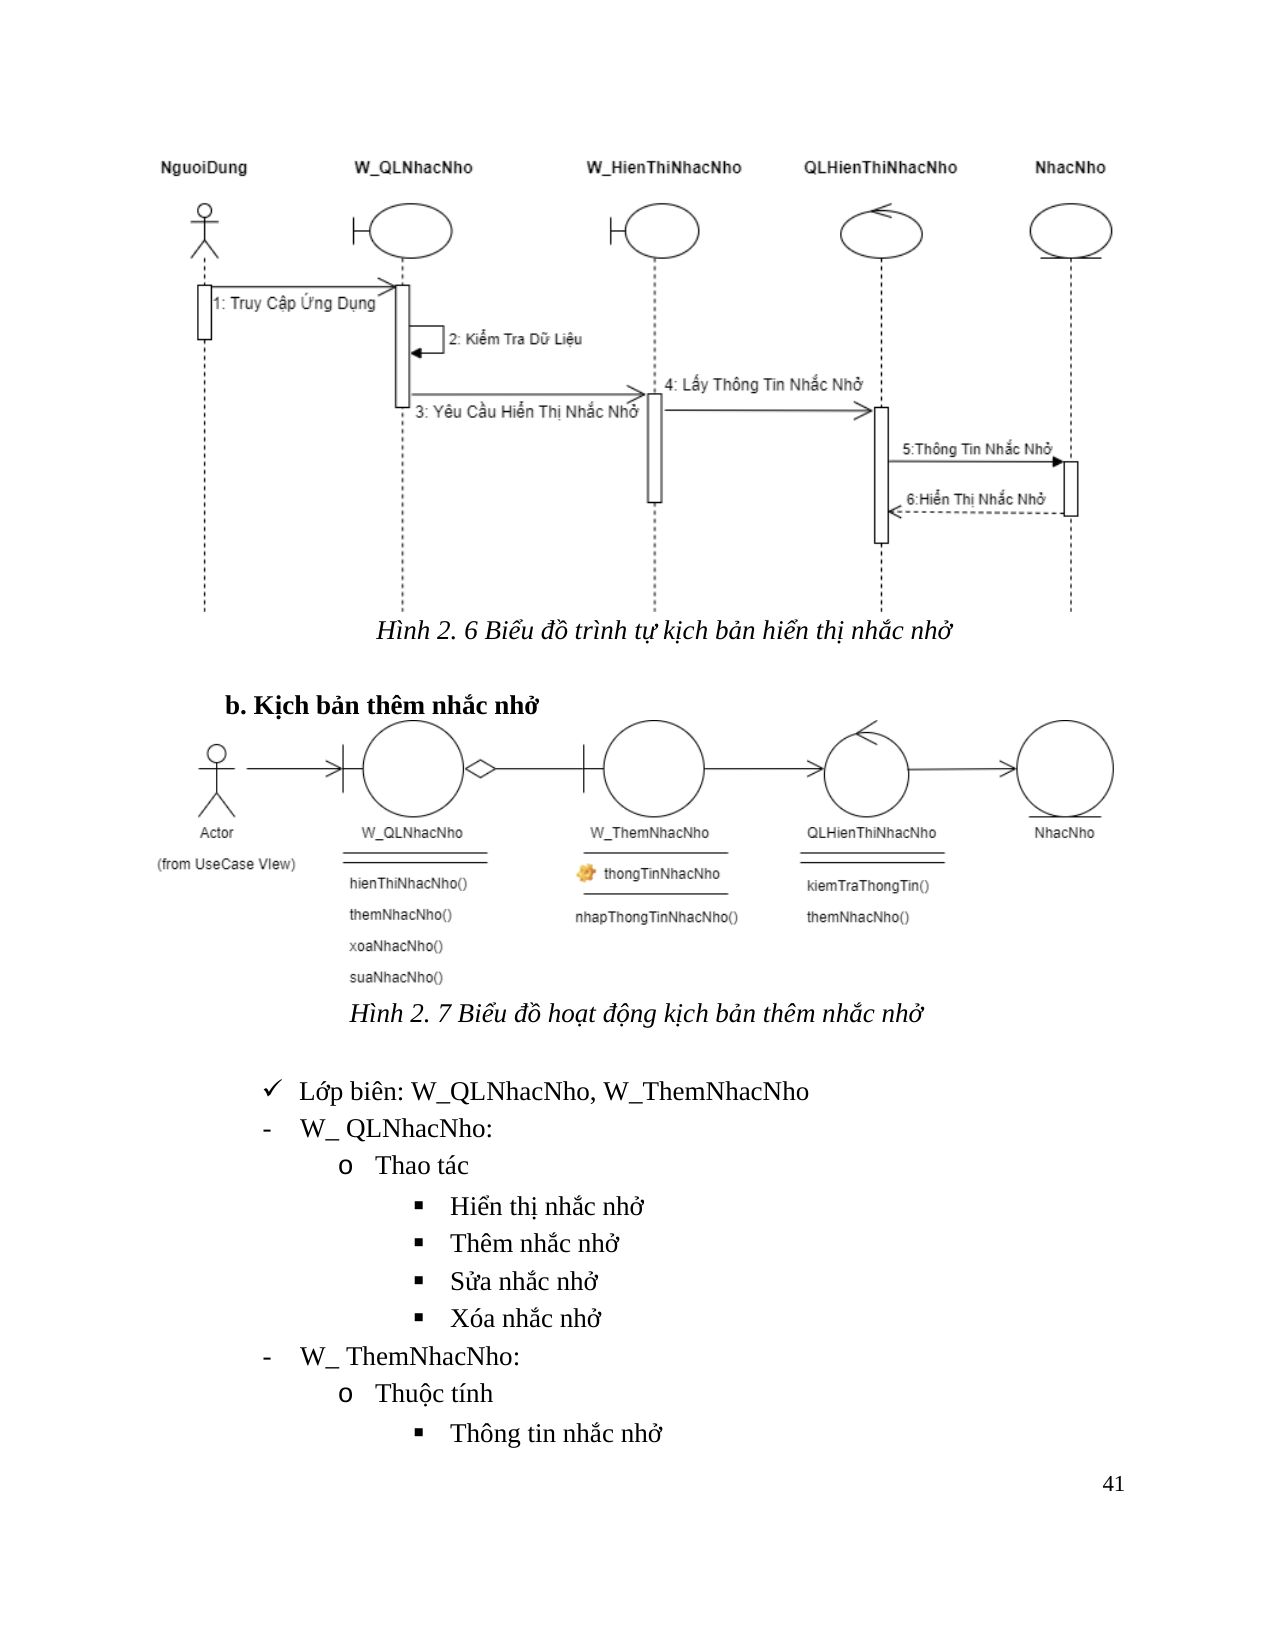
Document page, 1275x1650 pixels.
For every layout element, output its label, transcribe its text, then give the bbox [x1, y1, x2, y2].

list Thông tin nhắc nhở [412, 1417, 1125, 1448]
text b. Kịch bản thêm nhắc nhở [225, 689, 1125, 720]
list Sửa nhắc nhở [412, 1264, 1125, 1296]
picture [150, 150, 1125, 612]
picture [150, 720, 1125, 997]
list Lớp biên: W_QLNhacNho, W_ThemNhacNho [261, 1075, 1125, 1106]
list Thuộc tính [337, 1377, 1125, 1410]
list Thêm nhắc nhở [412, 1227, 1125, 1258]
list Xóa nhắc nhở [412, 1302, 1125, 1333]
text Hình 2. 6 Biểu đồ trình tự kịch bản hiển thị nhắc nhở [225, 614, 1106, 645]
list Hiển thị nhắc nhở [412, 1189, 1125, 1221]
list W_ ThemNhacNho: [262, 1339, 1125, 1371]
list Thao tác [337, 1149, 1125, 1183]
list W_ QLNhacNho: [262, 1112, 1125, 1143]
text Hình 2. 7 Biểu đồ hoạt động kịch bản thêm nhắc nhở [150, 997, 1125, 1028]
